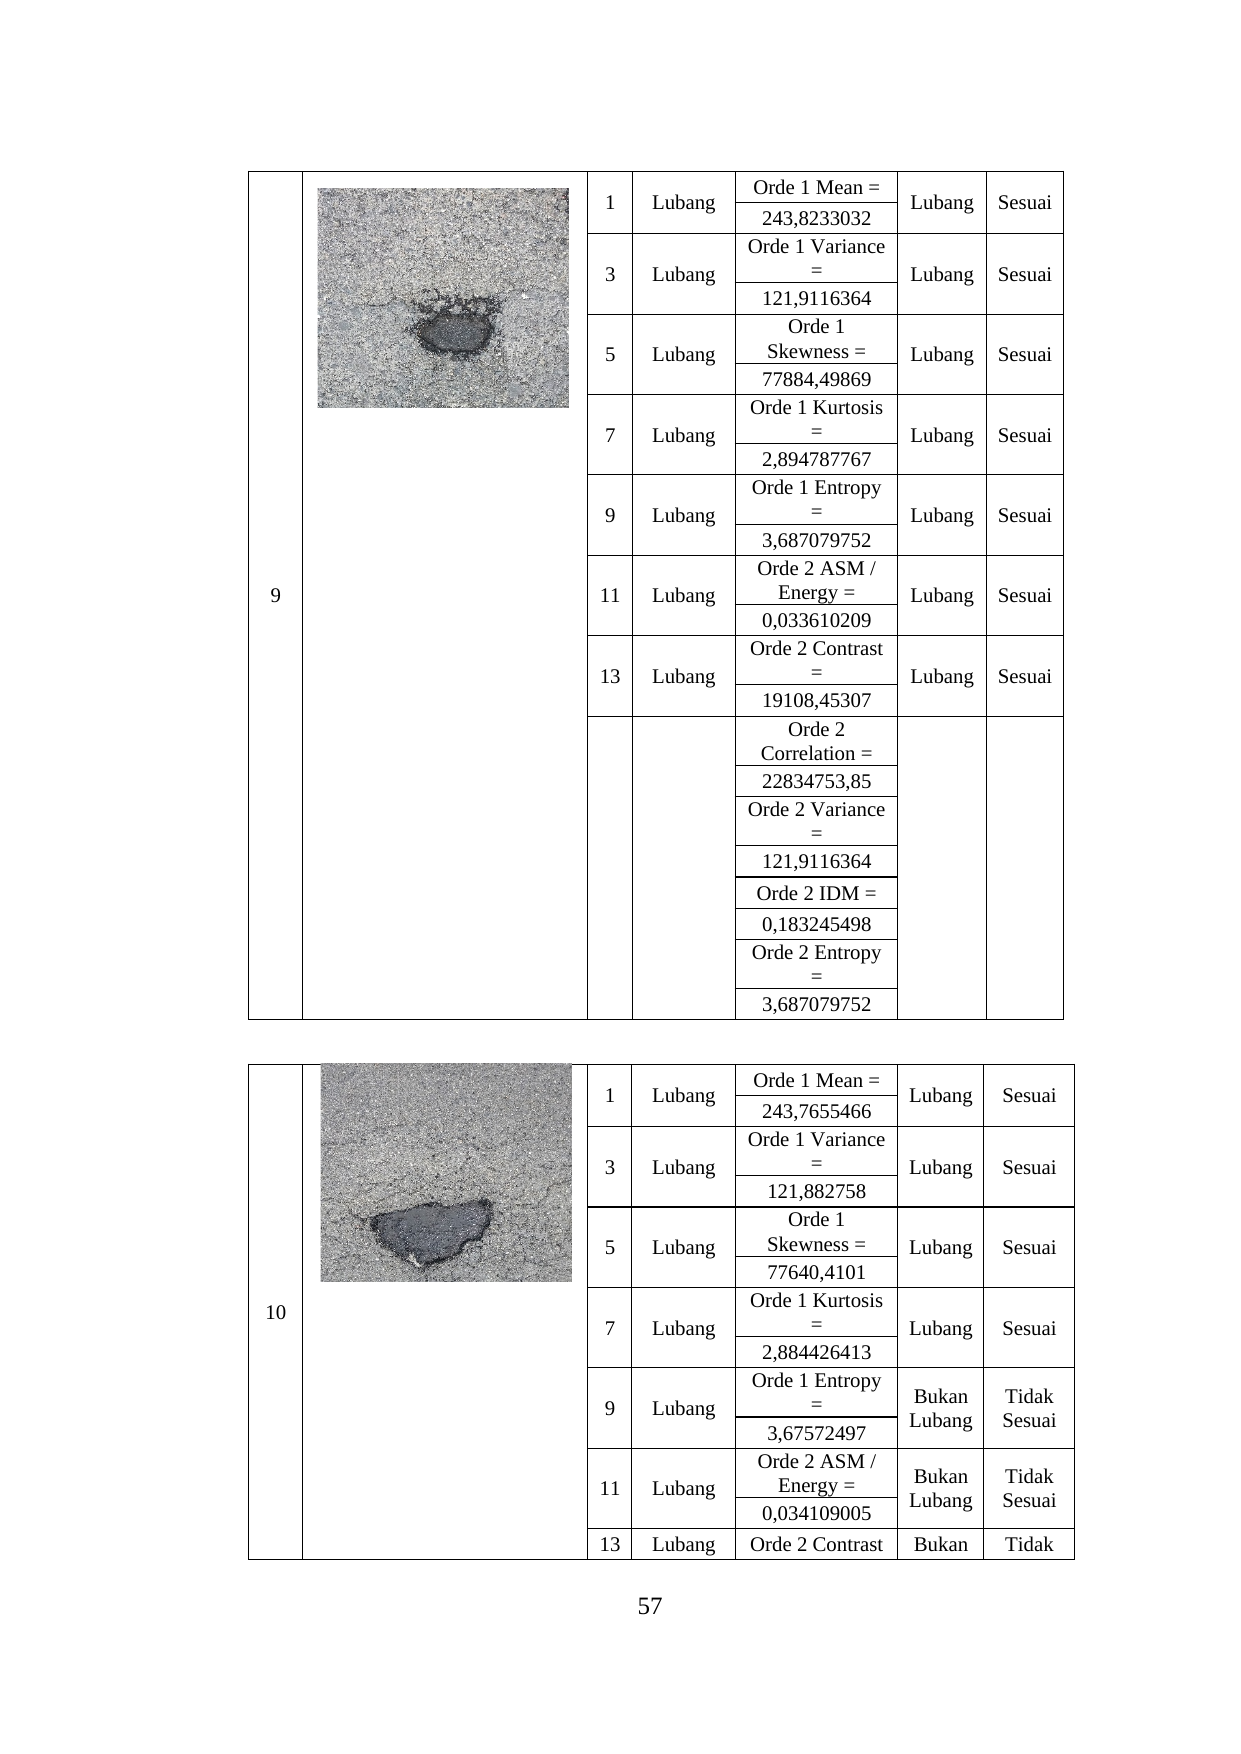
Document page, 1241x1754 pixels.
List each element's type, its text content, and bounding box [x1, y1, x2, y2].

table_cell 77640,4101 [736, 1257, 897, 1287]
table_cell 9 [588, 475, 632, 555]
table_cell Orde 2 Entropy = [736, 940, 897, 988]
table_cell Sesuai [987, 234, 1063, 313]
table_cell Tidak Sesuai [984, 1529, 1074, 1559]
table_header Orde 1 Mean = [736, 1065, 897, 1095]
table_cell [633, 717, 735, 1019]
table_cell Sesuai [987, 315, 1063, 394]
table_header Lubang [898, 172, 986, 233]
table_cell Bukan Lubang [898, 1529, 983, 1559]
table_cell Tidak Sesuai [984, 1368, 1074, 1448]
table_cell Lubang [633, 475, 735, 555]
table_cell Sesuai [984, 1127, 1074, 1206]
table_cell Orde 2 IDM = [736, 878, 897, 908]
table_header 1 [588, 1065, 631, 1126]
table_cell Lubang [898, 1288, 983, 1367]
table_cell 3 [588, 1127, 631, 1206]
table_header 9 [249, 172, 302, 1019]
table_cell Orde 1 Variance = [736, 1127, 897, 1175]
table_cell [588, 717, 632, 1019]
table_cell 3,687079752 [736, 525, 897, 555]
table_cell 5 [588, 1208, 631, 1287]
table_cell Orde 2 Correlation = [736, 717, 897, 765]
table_cell Orde 1 Variance = [736, 234, 897, 282]
picture [317, 188, 569, 408]
table_cell 3,687079752 [736, 989, 897, 1019]
table_cell Sesuai [984, 1208, 1074, 1287]
table_cell Sesuai [987, 395, 1063, 474]
table_cell 243,7655466 [736, 1096, 897, 1126]
table_cell Orde 1 Entropy = [736, 475, 897, 523]
table_cell 13 [588, 1529, 631, 1559]
table_cell Lubang [632, 1529, 735, 1559]
table_cell Orde 1 Kurtosis = [736, 395, 897, 443]
picture [320, 1063, 572, 1282]
table_cell [987, 717, 1063, 1019]
table_cell Orde 2 ASM / Energy = [736, 1449, 897, 1497]
table_cell 3,67572497 [736, 1418, 897, 1448]
table_header 1 [588, 172, 632, 233]
table_cell 2,884426413 [736, 1337, 897, 1367]
table_cell Lubang [898, 234, 986, 313]
table_cell Orde 1 Skewness = [736, 1208, 897, 1256]
table_cell 77884,49869 [736, 364, 897, 394]
table_cell 7 [588, 395, 632, 474]
table_cell Lubang [632, 1127, 735, 1206]
table_cell Lubang [898, 1208, 983, 1287]
table_cell Lubang [898, 315, 986, 394]
table_cell 19108,45307 [736, 685, 897, 716]
table_cell Sesuai [984, 1288, 1074, 1367]
table_cell 22834753,85 [736, 766, 897, 796]
table_header Sesuai [987, 172, 1063, 233]
table_cell 243,8233032 [736, 203, 897, 233]
table_cell [898, 717, 986, 1019]
table_cell Orde 2 Variance = [736, 797, 897, 845]
table_cell Tidak Sesuai [984, 1449, 1074, 1528]
table_cell Bukan Lubang [898, 1449, 983, 1528]
table_cell 11 [588, 556, 632, 635]
table_cell 0,033610209 [736, 605, 897, 635]
table_cell Lubang [632, 1368, 735, 1448]
table_header 10 [249, 1065, 302, 1559]
table_cell Lubang [633, 556, 735, 635]
table_header Lubang [633, 172, 735, 233]
table_cell Lubang [633, 395, 735, 474]
table_cell Bukan Lubang [898, 1368, 983, 1448]
table_cell Lubang [898, 1127, 983, 1206]
table_cell Lubang [898, 556, 986, 635]
table_cell Orde 1 Skewness = [736, 315, 897, 363]
table_cell 9 [588, 1368, 631, 1448]
table_header Sesuai [984, 1065, 1074, 1126]
table_cell Lubang [632, 1449, 735, 1528]
table_cell 3 [588, 234, 632, 313]
table_cell Orde 2 Contrast = [736, 1529, 897, 1559]
table_header [303, 172, 587, 1019]
table_cell Lubang [633, 315, 735, 394]
table_cell 11 [588, 1449, 631, 1528]
table_cell Lubang [898, 475, 986, 555]
table_header [303, 1065, 587, 1559]
table_cell Lubang [898, 395, 986, 474]
table_cell Lubang [632, 1208, 735, 1287]
table_cell 121,9116364 [736, 846, 897, 876]
table_cell Lubang [632, 1288, 735, 1367]
table_cell Orde 1 Entropy = [736, 1368, 897, 1416]
table_cell 121,9116364 [736, 283, 897, 313]
table_cell Lubang [633, 636, 735, 716]
table_cell 7 [588, 1288, 631, 1367]
table_cell 0,034109005 [736, 1498, 897, 1528]
table_cell Sesuai [987, 475, 1063, 555]
table_cell 121,882758 [736, 1176, 897, 1206]
table_cell Sesuai [987, 636, 1063, 716]
table_header Lubang [632, 1065, 735, 1126]
table_header Orde 1 Mean = [736, 172, 897, 202]
table_cell Orde 1 Kurtosis = [736, 1288, 897, 1336]
table_cell Orde 2 ASM / Energy = [736, 556, 897, 604]
table_cell Sesuai [987, 556, 1063, 635]
table_cell 5 [588, 315, 632, 394]
table_cell Lubang [898, 636, 986, 716]
table_cell 13 [588, 636, 632, 716]
table_cell Orde 2 Contrast = [736, 636, 897, 684]
table_header Lubang [898, 1065, 983, 1126]
table_cell Lubang [633, 234, 735, 313]
table_cell 0,183245498 [736, 909, 897, 939]
table_cell 2,894787767 [736, 444, 897, 474]
